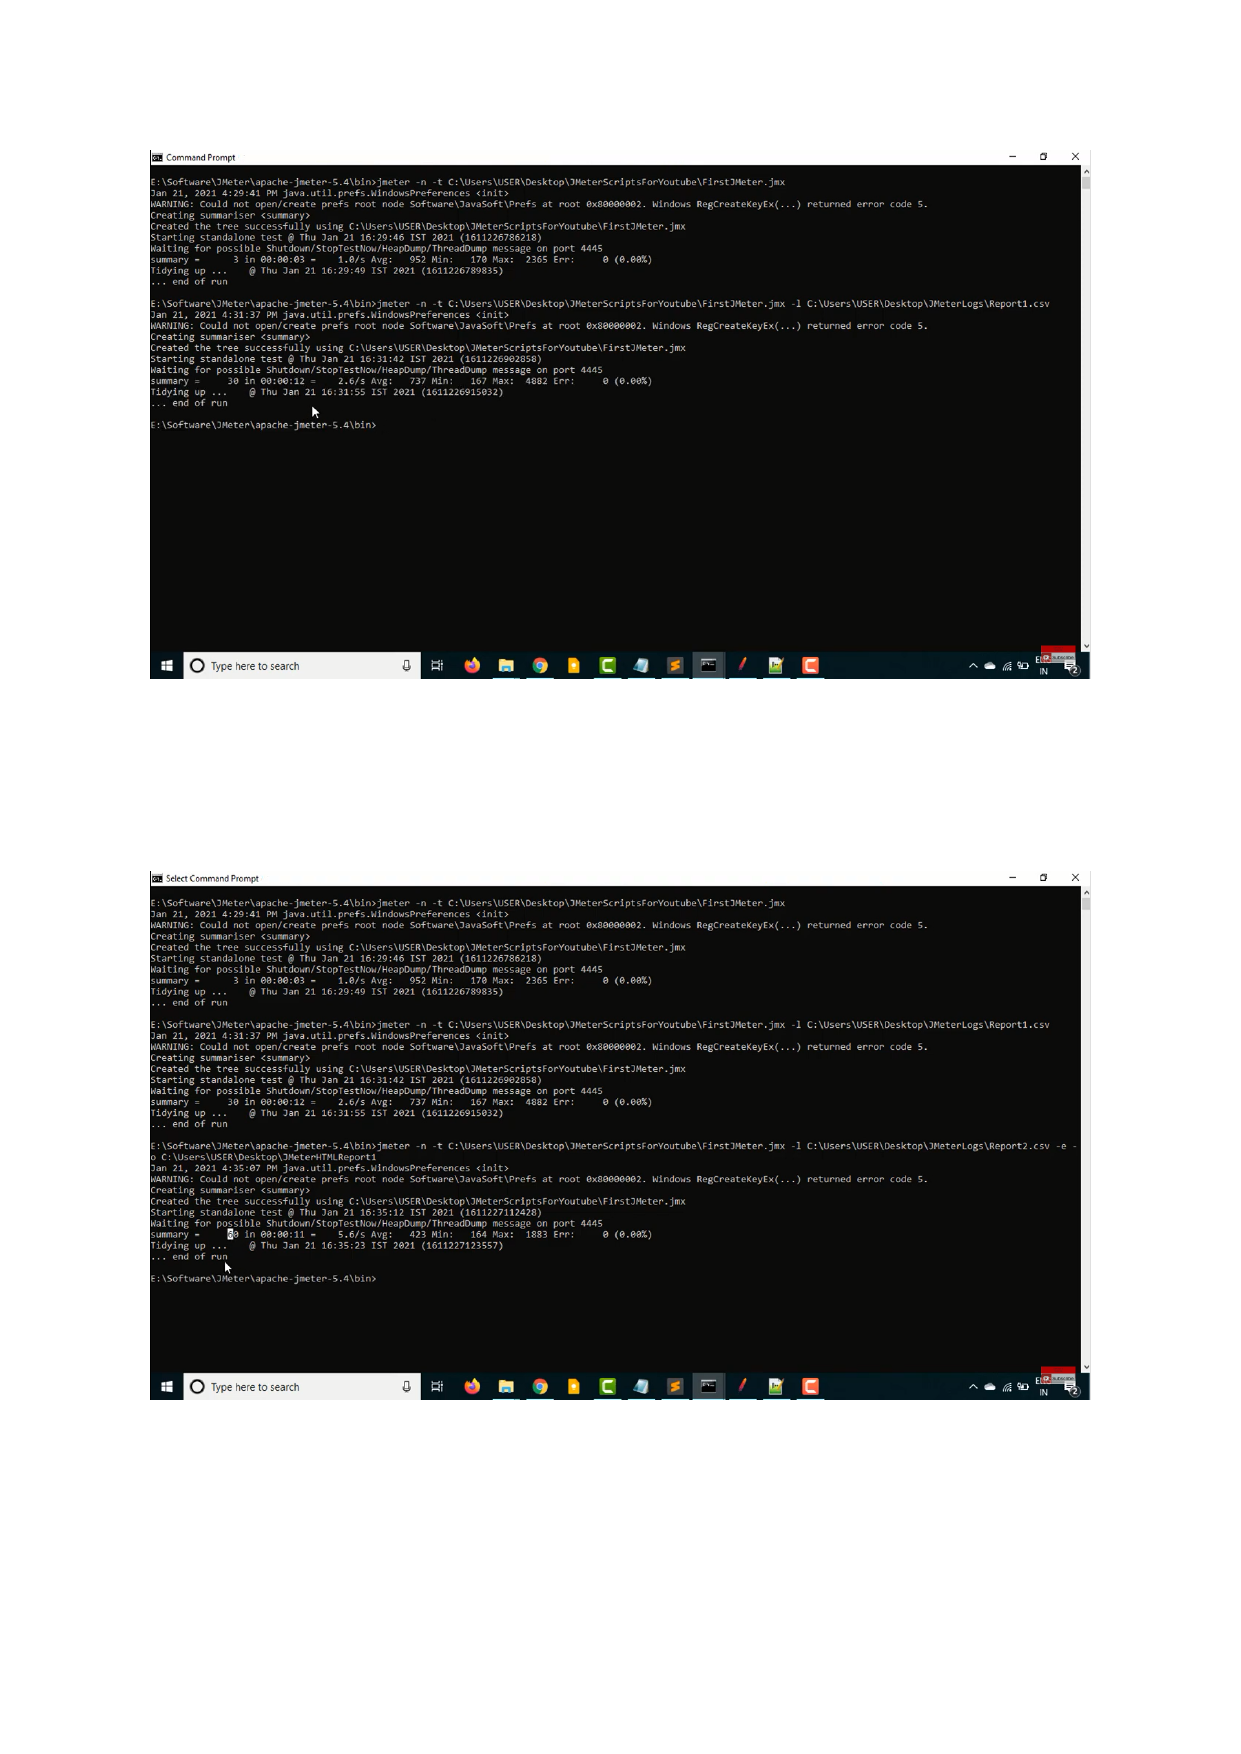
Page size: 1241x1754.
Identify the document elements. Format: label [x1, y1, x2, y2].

picture [150, 150, 1091, 679]
picture [150, 871, 1091, 1400]
